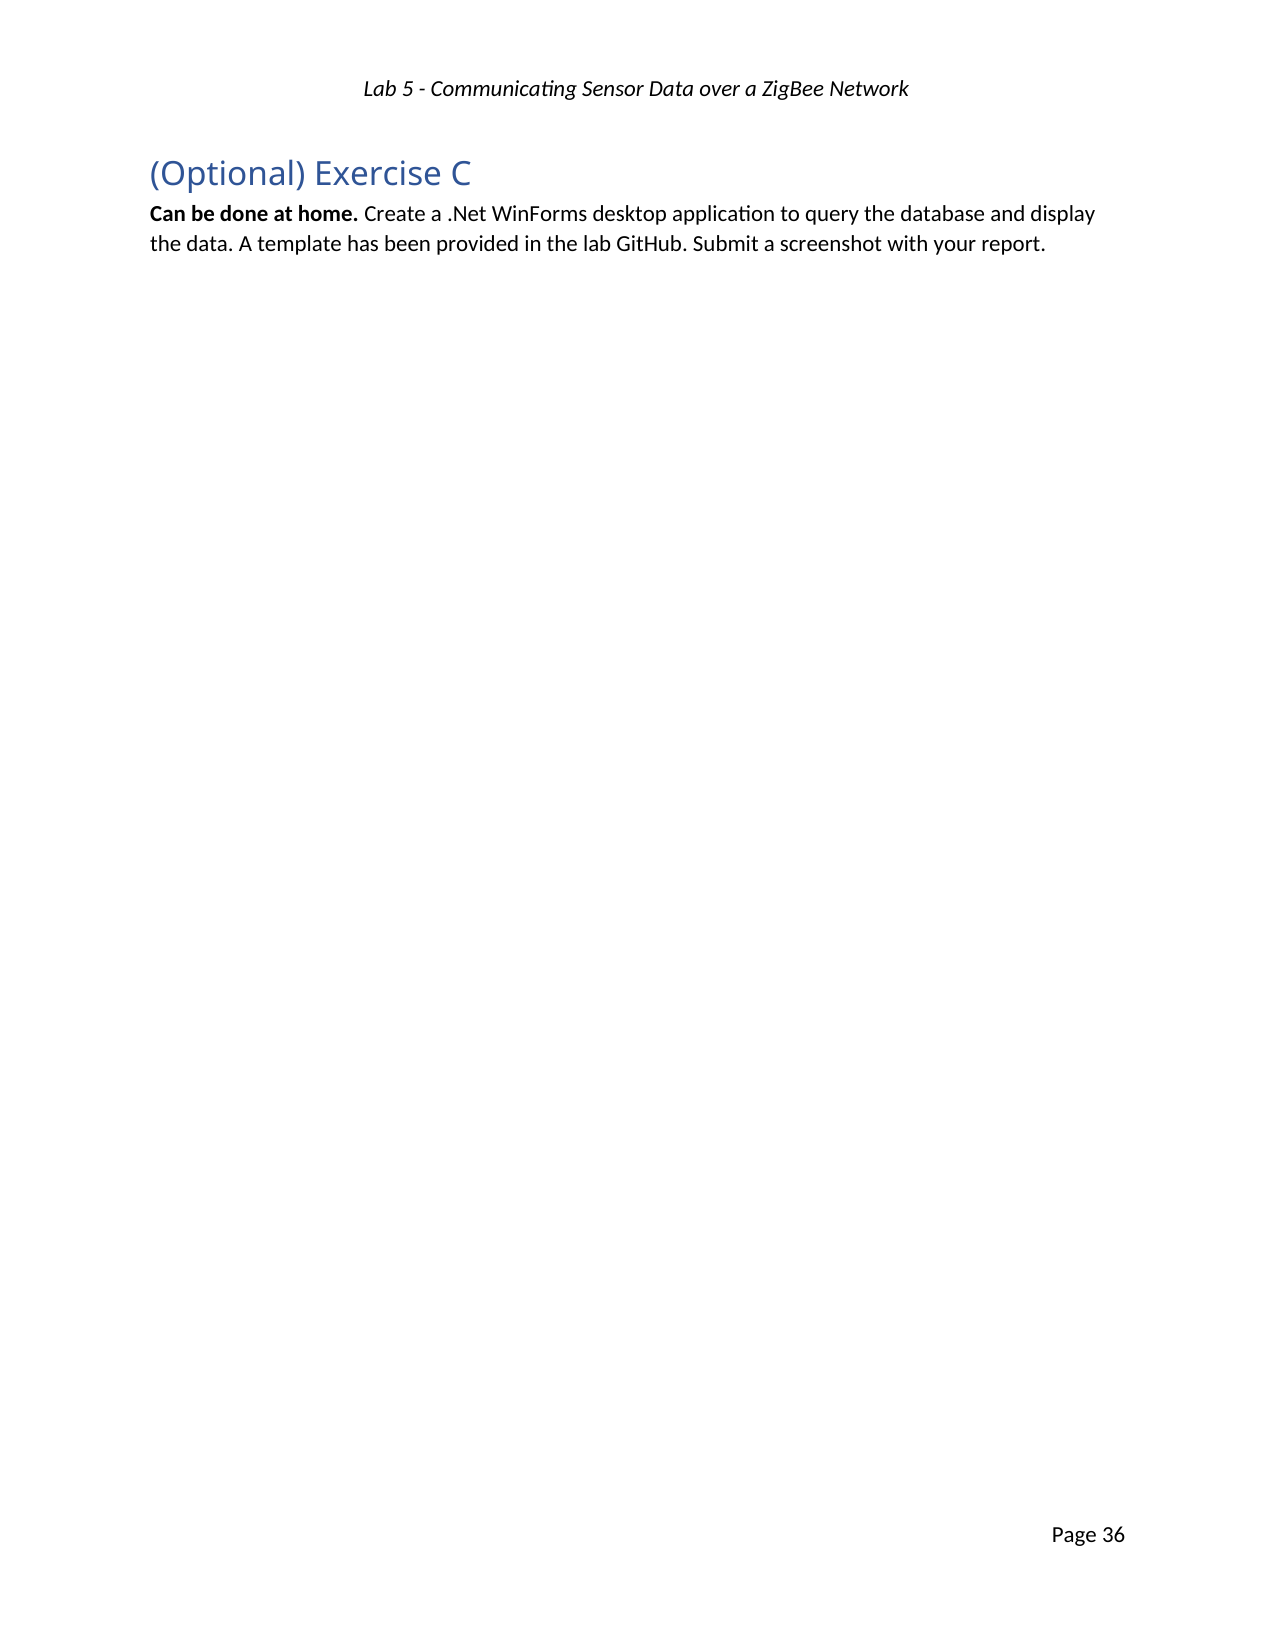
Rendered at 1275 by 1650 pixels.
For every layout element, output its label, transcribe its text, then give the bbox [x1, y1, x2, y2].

subtitle (Optional) Exercise C [150, 150, 1125, 195]
text Can be done at home. Create a .Net WinForms desktop application to query the database and display the data. A template has been provided in the lab GitHub. Submit a screenshot with your report. [150, 199, 1125, 257]
